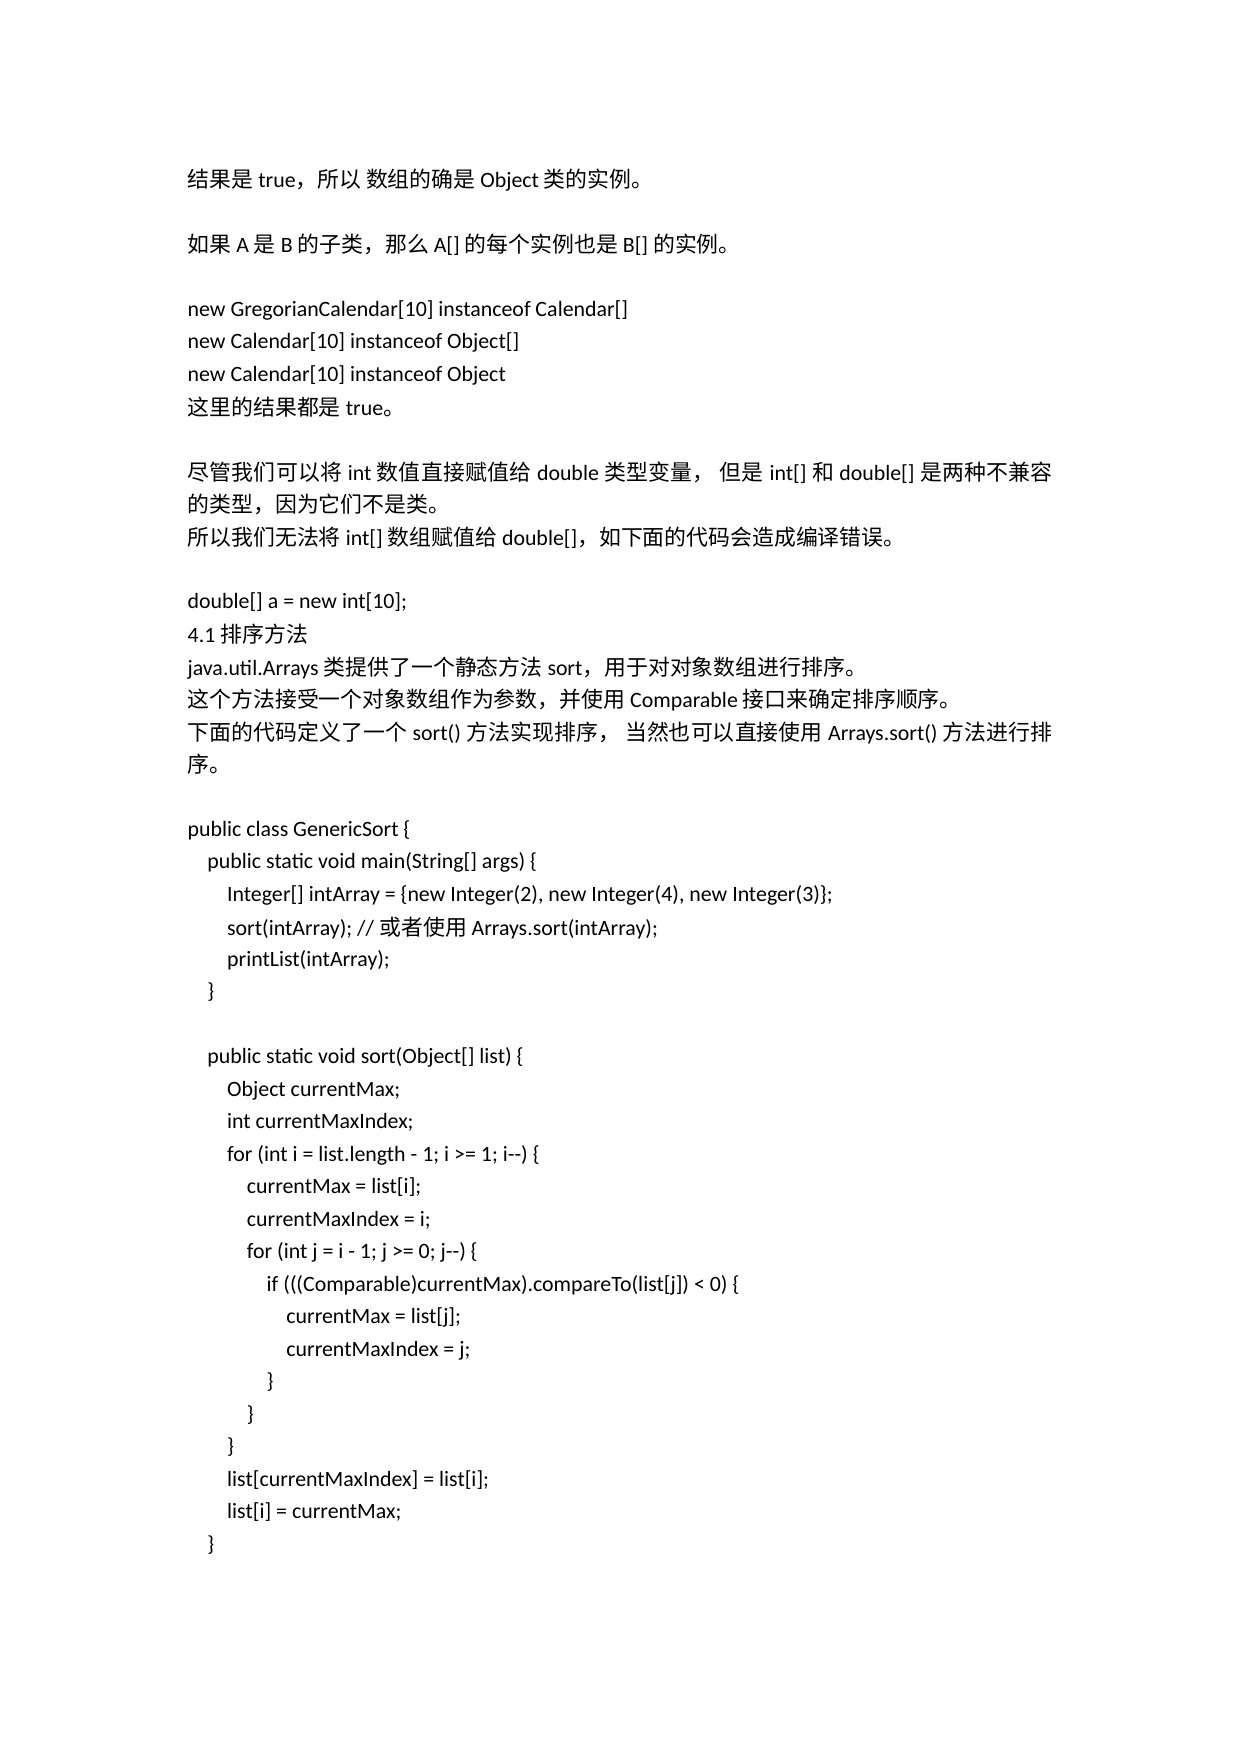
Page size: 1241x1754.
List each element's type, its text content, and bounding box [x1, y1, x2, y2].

text Object currentMax; [187, 1072, 1053, 1104]
text java.util.Arrays 类提供了一个静态方法 sort，用于对对象数组进行排序。 [187, 649, 1053, 682]
text public static void sort(Object[] list) { [187, 1039, 1053, 1072]
text currentMax = list[j]; [187, 1299, 1053, 1332]
text currentMaxIndex = i; [187, 1202, 1053, 1234]
text 所以我们无法将 int[] 数组赋值给 double[]，如下面的代码会造成编译错误。 [187, 519, 1053, 552]
text public static void main(String[] args) { [187, 844, 1053, 877]
text public class GenericSort { [187, 812, 1053, 844]
text Integer[] intArray = {new Integer(2), new Integer(4), new Integer(3)}; [187, 877, 1053, 909]
text list[i] = currentMax; [187, 1494, 1053, 1527]
text sort(intArray); // 或者使用 Arrays.sort(intArray); [187, 909, 1053, 942]
text currentMaxIndex = j; [187, 1332, 1053, 1364]
text 下面的代码定义了一个 sort() 方法实现排序， 当然也可以直接使用 Arrays.sort() 方法进行排序。 [187, 714, 1053, 779]
text 尽管我们可以将 int 数值直接赋值给 double 类型变量， 但是 int[] 和 double[] 是两种不兼容的类型，因为它们不是类。 [187, 454, 1053, 519]
text printList(intArray); [187, 942, 1053, 974]
text 这个方法接受一个对象数组作为参数，并使用 Comparable 接口来确定排序顺序。 [187, 682, 1053, 714]
text } [187, 1527, 1053, 1559]
text 结果是 true，所以 数组的确是 Object 类的实例。 [187, 162, 1053, 194]
text } [187, 1397, 1053, 1429]
text currentMax = list[i]; [187, 1169, 1053, 1202]
text 4.1 排序方法 [187, 617, 1053, 649]
text double[] a = new int[10]; [187, 584, 1053, 617]
text } [187, 1429, 1053, 1462]
text } [187, 974, 1053, 1007]
text for (int j = i - 1; j >= 0; j--) { [187, 1234, 1053, 1267]
text new Calendar[10] instanceof Object[] [187, 324, 1053, 357]
text int currentMaxIndex; [187, 1104, 1053, 1137]
text if (((Comparable)currentMax).compareTo(list[j]) < 0) { [187, 1267, 1053, 1299]
text for (int i = list.length - 1; i >= 1; i--) { [187, 1137, 1053, 1169]
text new Calendar[10] instanceof Object [187, 357, 1053, 389]
text 这里的结果都是 true。 [187, 389, 1053, 422]
text new GregorianCalendar[10] instanceof Calendar[] [187, 292, 1053, 324]
text } [187, 1364, 1053, 1397]
text 如果 A 是 B 的子类，那么 A[] 的每个实例也是 B[] 的实例。 [187, 227, 1053, 259]
text list[currentMaxIndex] = list[i]; [187, 1462, 1053, 1494]
